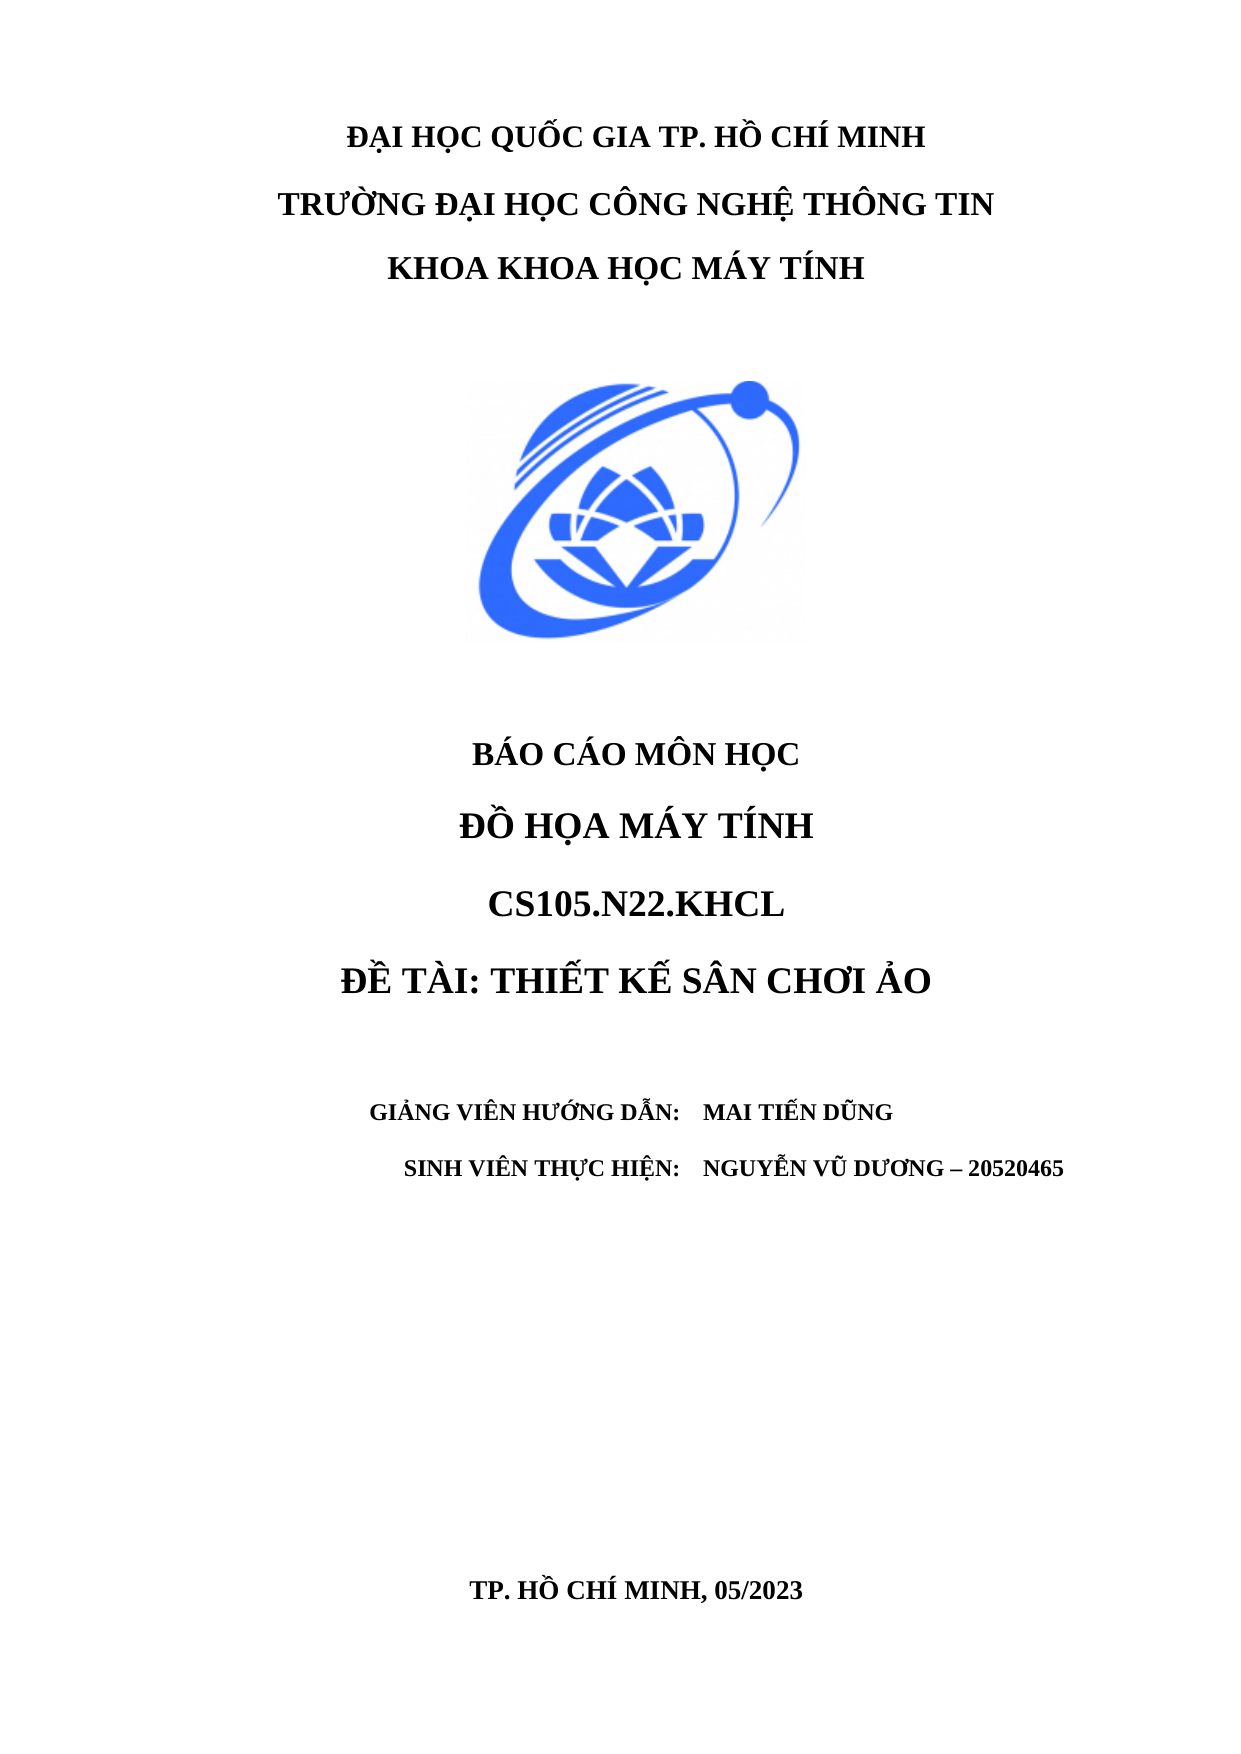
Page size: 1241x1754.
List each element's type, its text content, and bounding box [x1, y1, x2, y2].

text CS105.N22.KHCL [150, 881, 1122, 924]
table_header MAI TIẾN DŨNG [692, 1098, 1122, 1154]
text ĐẠI HỌC QUỐC GIA TP. HỒ CHÍ MINH [150, 118, 1122, 154]
text ĐỀ TÀI: THIẾT KẾ SÂN CHƠI ẢO [150, 958, 1122, 1001]
table_header GIẢNG VIÊN HƯỚNG DẪN: [133, 1098, 692, 1154]
text ĐỒ HỌA MÁY TÍNH [150, 804, 1122, 847]
picture [465, 381, 807, 644]
text BÁO CÁO MÔN HỌC [150, 734, 1122, 772]
table_cell SINH VIÊN THỰC HIỆN: [133, 1154, 692, 1267]
text TP. HỒ CHÍ MINH, 05/2023 [150, 1574, 1122, 1605]
text KHOA KHOA HỌC MÁY TÍNH [150, 248, 1122, 287]
text TRƯỜNG ĐẠI HỌC CÔNG NGHỆ THÔNG TIN [150, 184, 1122, 223]
table_cell NGUYỄN VŨ DƯƠNG – 20520465 [692, 1154, 1122, 1267]
